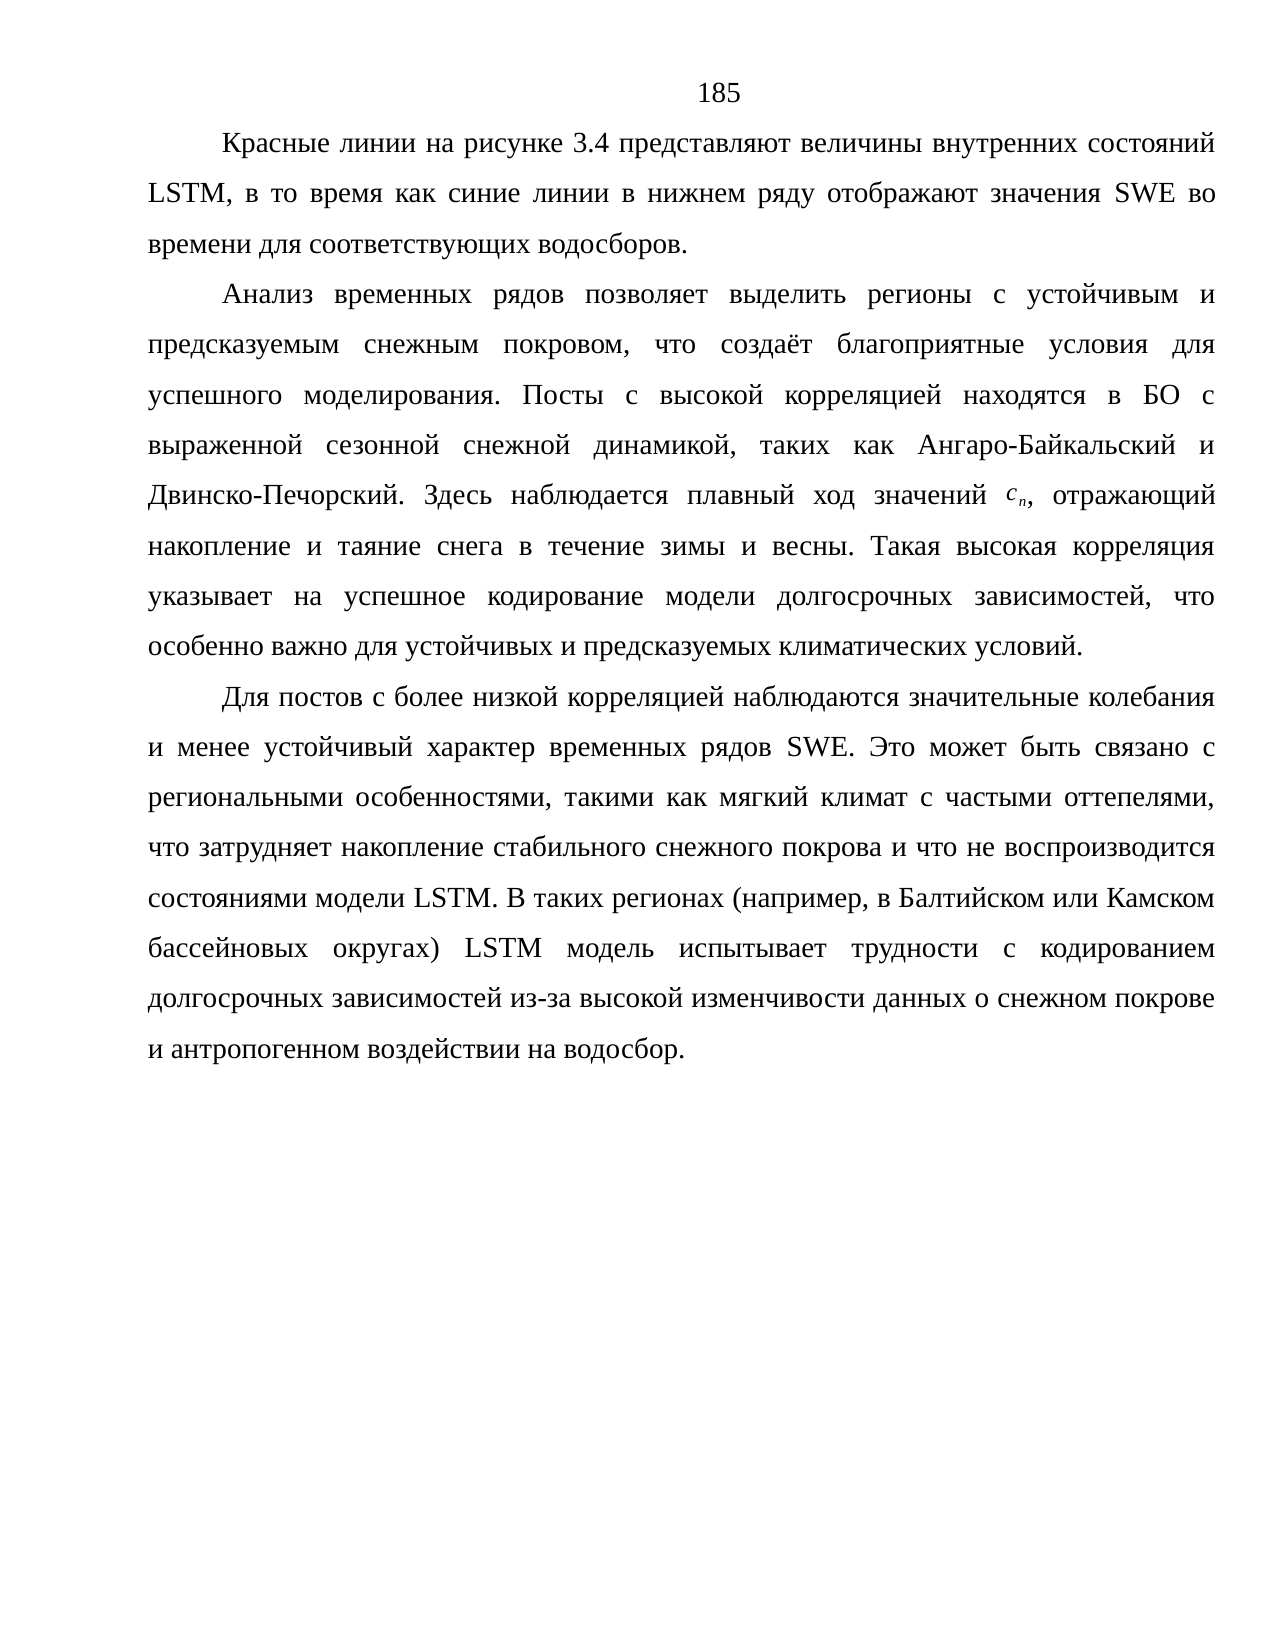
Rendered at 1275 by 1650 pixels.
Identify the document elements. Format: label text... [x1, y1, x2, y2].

text Для постов с более низкой корреляцией наблюдаются значительные колебания и менее устойчивый характер временных рядов SWE. Это может быть связано с региональными особенностями, такими как мягкий климат с частыми оттепелями, что затрудняет накопление стабильного снежного покрова и что не воспроизводится состояниями модели LSTM. В таких регионах (например, в Балтийском или Камском бассейновых округах) LSTM модель испытывает трудности с кодированием долгосрочных зависимостей из-за высокой изменчивости данных о снежном покрове и антропогенном воздействии на водосбор. [148, 679, 1216, 1064]
text Красные линии на рисунке 3.4 представляют величины внутренних состояний LSTM, в то время как синие линии в нижнем ряду отображают значения SWE во времени для соответствующих водосборов. [148, 125, 1216, 259]
text Анализ временных рядов позволяет выделить регионы с устойчивым и предсказуемым снежным покровом, что создаёт благоприятные условия для успешного моделирования. Посты с высокой корреляцией находятся в БО с выраженной сезонной снежной динамикой, таких как Ангаро-Байкальский и Двинско-Печорский. Здесь наблюдается плавный ход значений , отражающий накопление и таяние снега в течение зимы и весны. Такая высокая корреляция указывает на успешное кодирование модели долгосрочных зависимостей, что особенно важно для устойчивых и предсказуемых климатических условий. [148, 276, 1216, 662]
